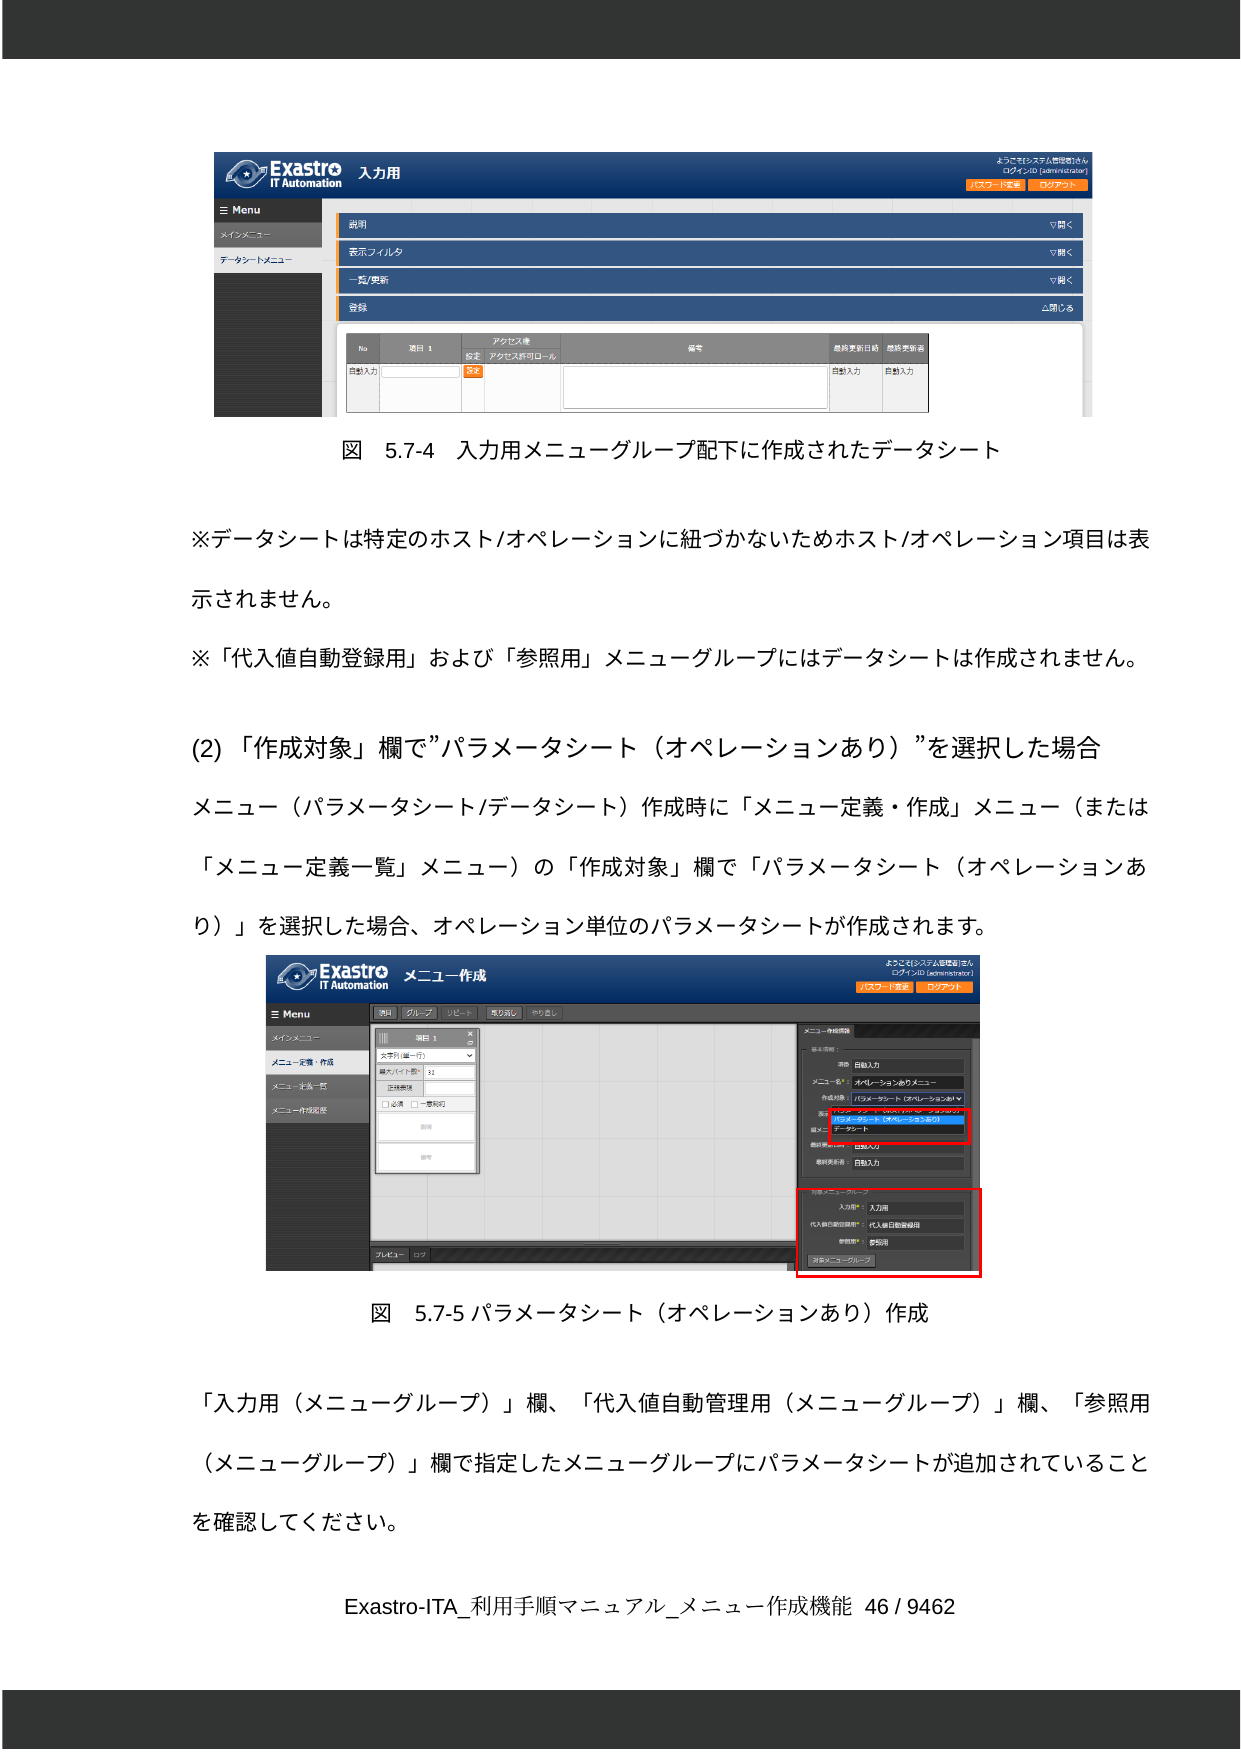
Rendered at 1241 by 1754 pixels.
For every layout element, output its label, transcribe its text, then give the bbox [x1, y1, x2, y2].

picture [214, 152, 1093, 417]
list 「入力用（メニューグループ）」欄、「代入値自動管理用（メニューグループ）」欄、「参照用（メニューグループ）」欄で指定したメニューグループにパラメータシートが追加されていることを確認してください。 [191, 1372, 1152, 1551]
picture [798, 1190, 979, 1271]
list メニュー（パラメータシート/データシート）作成時に「メニュー定義・作成」メニュー（または「メニュー定義一覧」メニュー）の「作成対象」欄で「パラメータシート（オペレーションあり）」を選択した場合、オペレーション単位のパラメータシートが作成されます。 [191, 776, 1152, 955]
text 図 5.7-5 パラメータシート（オペレーションあり）作成 [148, 1283, 1152, 1342]
text 図 5.7-4 入力用メニューグループ配下に作成されたデータシート [191, 419, 1152, 478]
text ※データシートは特定のホスト/オペレーションに紐づかないためホスト/オペレーション項目は表示されません。 [191, 508, 1152, 627]
list (2) 「作成対象」欄で”パラメータシート（オペレーションあり）”を選択した場合 [191, 717, 1152, 776]
picture [265, 955, 980, 1271]
picture [2, 1690, 1241, 1749]
picture [2, 0, 1241, 59]
list ※「代入値自動登録用」および「参照用」メニューグループにはデータシートは作成されません。 [191, 627, 1152, 687]
